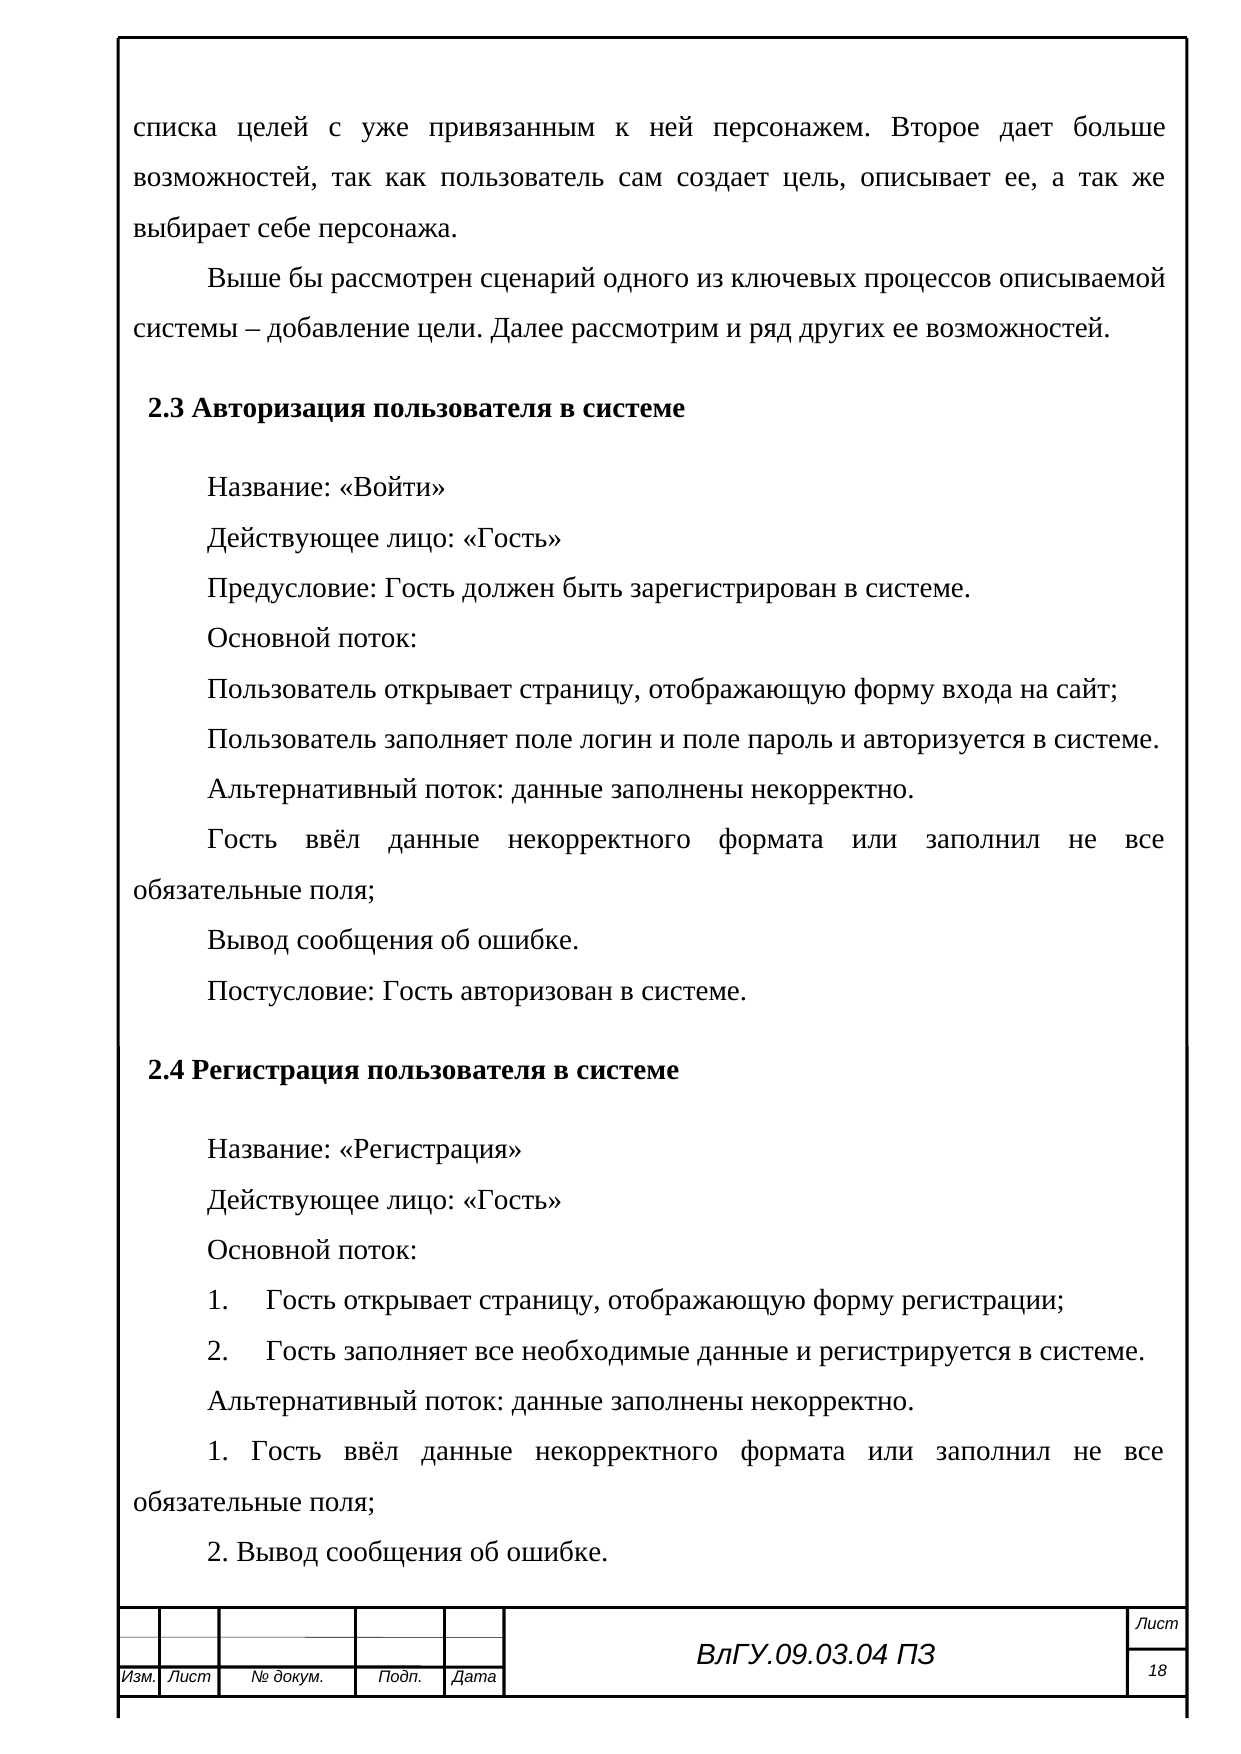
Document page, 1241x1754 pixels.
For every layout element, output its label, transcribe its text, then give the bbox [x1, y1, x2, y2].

text Основной поток: [133, 620, 1165, 654]
text Постусловие: Гость авторизован в системе. [133, 973, 1165, 1006]
text Выше бы рассмотрен сценарий одного из ключевых процессов описываемой системы – добавление цели. Далее рассмотрим и ряд других ее возможностей. [133, 260, 1167, 344]
text 1. Гость открывает страницу, отображающую форму регистрации; [133, 1282, 1165, 1316]
text Пользователь открывает страницу, отображающую форму входа на сайт; [133, 671, 1165, 704]
text Вывод сообщения об ошибке. [133, 922, 1165, 956]
text Основной поток: [133, 1232, 1165, 1266]
text Гость ввёл данные некорректного формата или заполнил не все обязательные поля; [133, 822, 1165, 906]
text Альтернативный поток: данные заполнены некорректно. [133, 771, 1165, 805]
text 2.4 Регистрация пользователя в системе [148, 1052, 1164, 1086]
text Название: «Войти» [133, 469, 1165, 503]
text Альтернативный поток: данные заполнены некорректно. [133, 1383, 1165, 1417]
text Предусловие: Гость должен быть зарегистрирован в системе. [133, 570, 1165, 604]
text 1. Гость ввёл данные некорректного формата или заполнил не все обязательные поля; [133, 1433, 1165, 1517]
text 2. Вывод сообщения об ошибке. [133, 1534, 1165, 1568]
text Действующее лицо: «Гость» [133, 1182, 1165, 1215]
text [133, 109, 1167, 243]
text Название: «Регистрация» [133, 1132, 1165, 1165]
text 2.3 Авторизация пользователя в системе [148, 390, 1164, 423]
text 2. Гость заполняет все необходимые данные и регистрируется в системе. [133, 1333, 1165, 1366]
text Пользователь заполняет поле логин и поле пароль и авторизуется в системе. [133, 721, 1165, 754]
text Действующее лицо: «Гость» [133, 520, 1165, 553]
